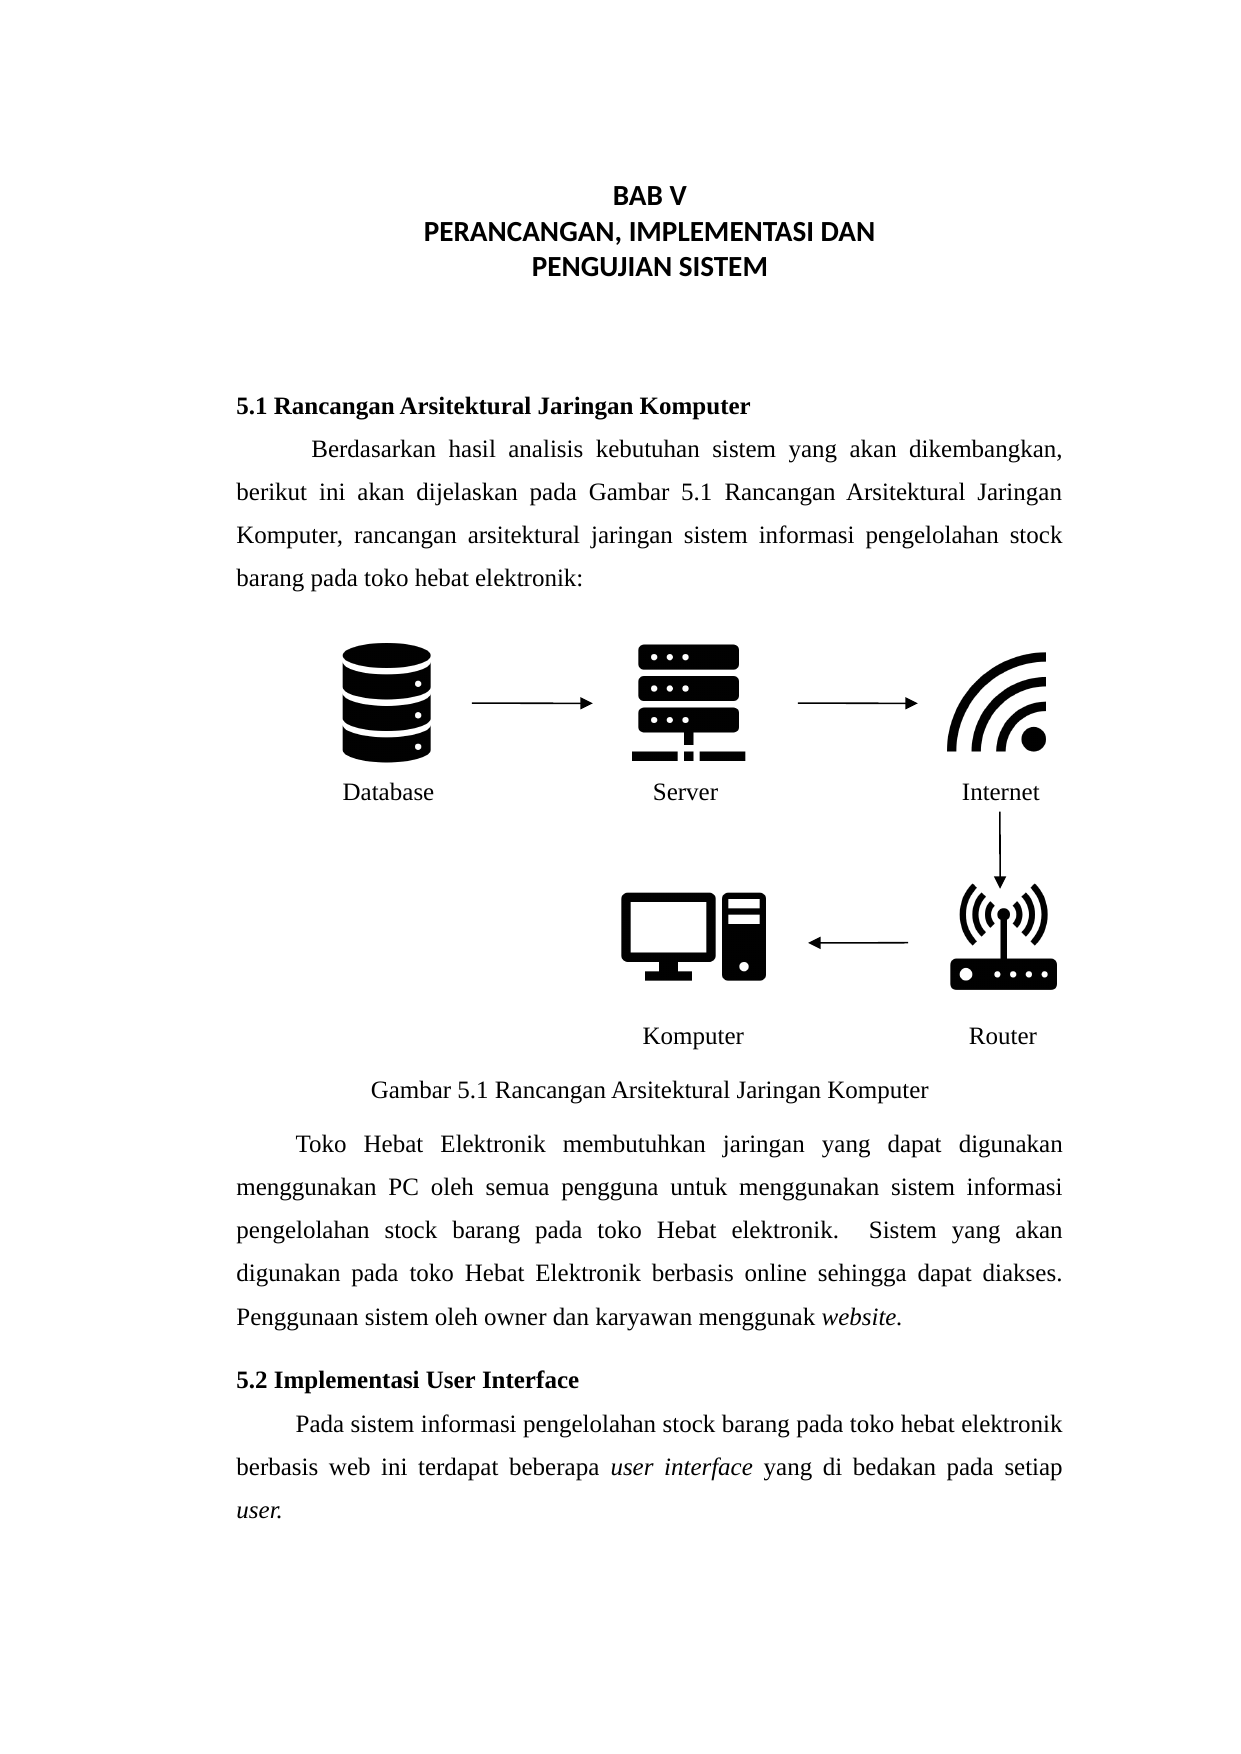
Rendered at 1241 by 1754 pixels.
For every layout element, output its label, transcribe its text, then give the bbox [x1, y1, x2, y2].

text 5.1 Rancangan Arsitektural Jaringan Komputer [236, 391, 1063, 420]
picture [311, 627, 462, 778]
text Pada sistem informasi pengelolahan stock barang pada toko hebat elektronik berbasis web ini terdapat beberapa user interface yang di bedakan pada setiap user. [236, 1409, 1063, 1524]
picture [618, 861, 769, 1012]
text Database Server Internet [236, 777, 1063, 806]
picture [613, 627, 764, 778]
text PERANCANGAN, IMPLEMENTASI DAN [236, 213, 1063, 248]
text Berdasarkan hasil analisis kebutuhan sistem yang akan dikembangkan, berikut ini akan dijelaskan pada Gambar 5.1 Rancangan Arsitektural Jaringan Komputer, rancangan arsitektural jaringan sistem informasi pengelolahan stock barang pada toko hebat elektronik: [236, 434, 1063, 592]
text PENGUJIAN SISTEM [236, 248, 1063, 284]
picture [922, 627, 1073, 778]
picture [928, 861, 1079, 1012]
subtitle Implementasi User Interface [236, 1366, 1063, 1394]
text Toko Hebat Elektronik membutuhkan jaringan yang dapat digunakan menggunakan PC oleh semua pengguna untuk menggunakan sistem informasi pengelolahan stock barang pada toko Hebat elektronik. Sistem yang akan digunakan pada toko Hebat Elektronik berbasis online sehingga dapat diakses. Penggunaan sistem oleh owner dan karyawan menggunak website. [236, 1129, 1063, 1330]
text Gambar 5.1 Rancangan Arsitektural Jaringan Komputer [236, 1075, 1063, 1104]
text BAB V [236, 177, 1063, 213]
text Komputer Router [236, 1021, 1063, 1050]
